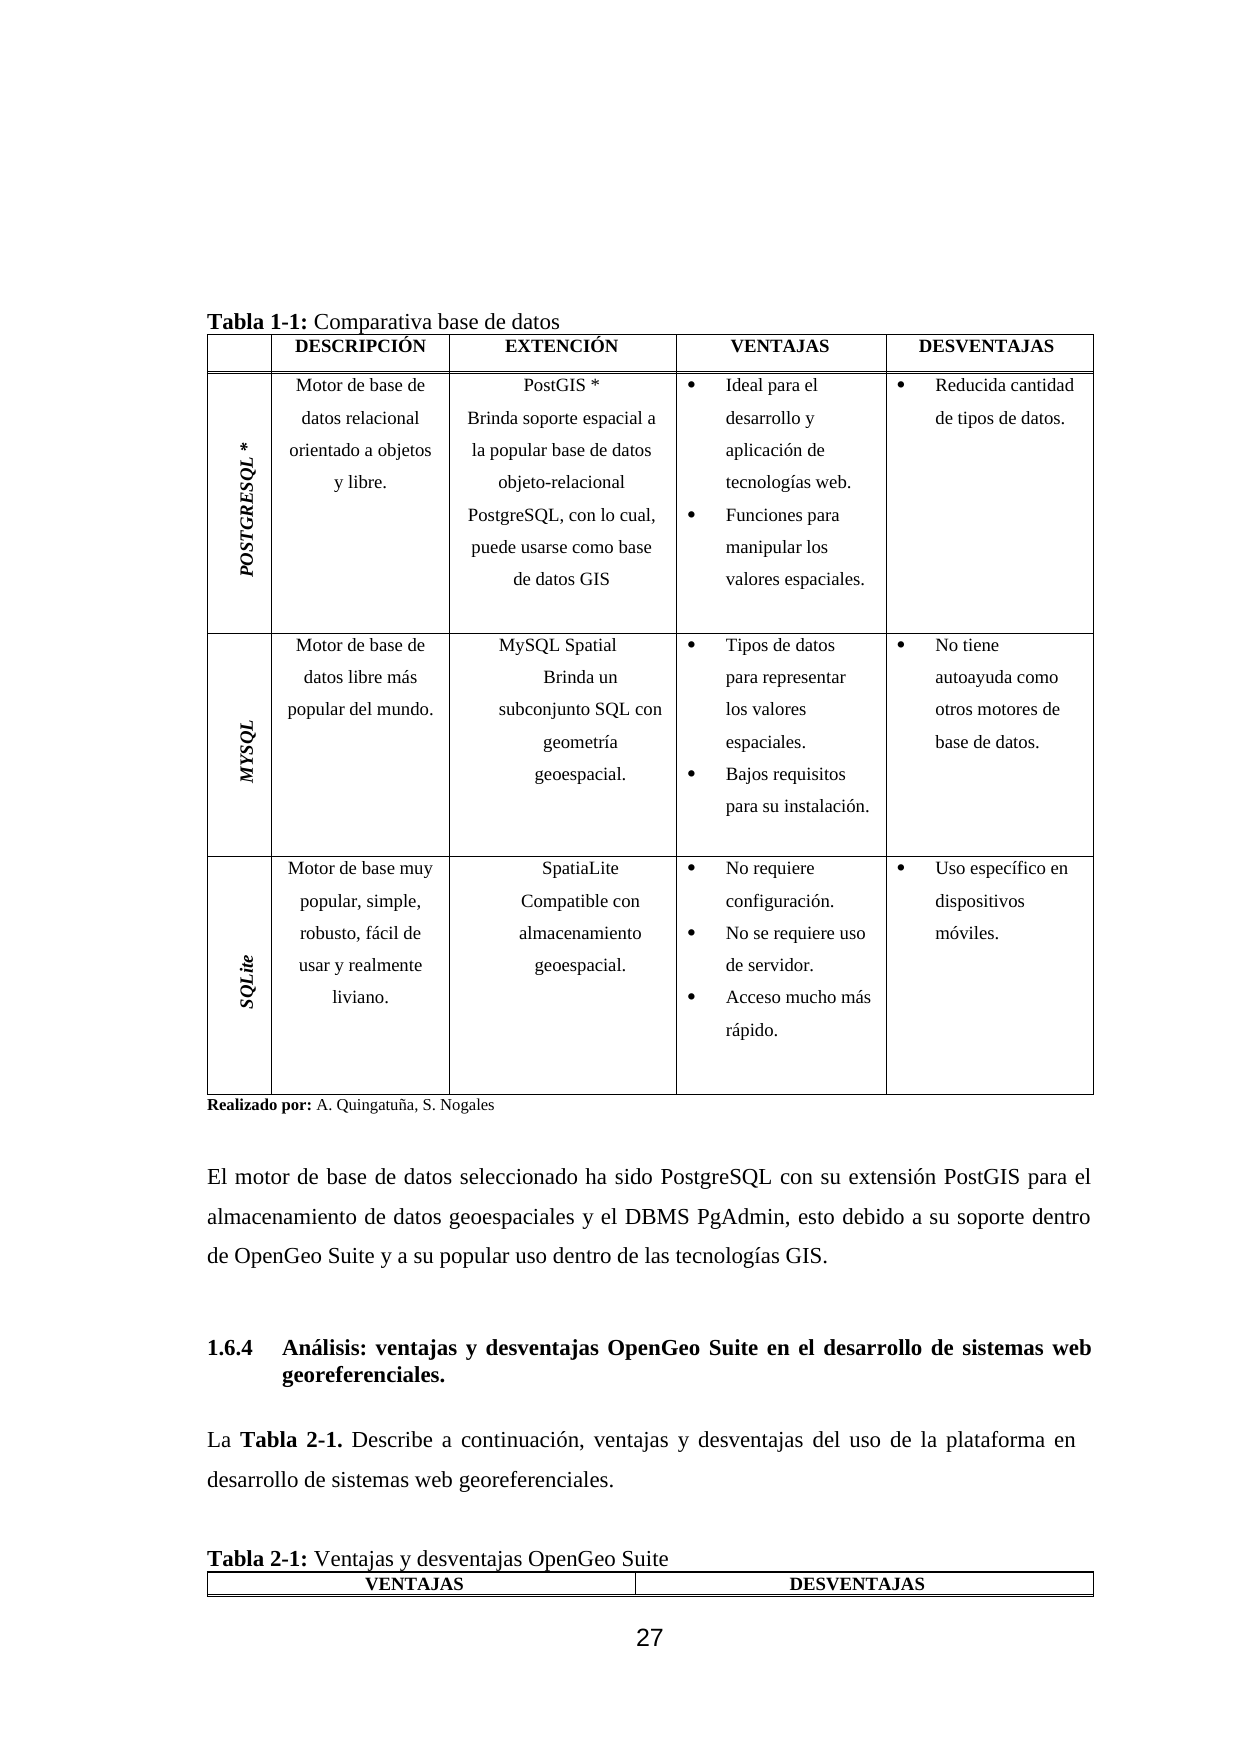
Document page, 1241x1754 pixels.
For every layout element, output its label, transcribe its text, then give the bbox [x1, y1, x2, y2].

table_header EXTENCIÓN [450, 335, 676, 371]
table_header DESVENTAJAS [636, 1573, 1093, 1594]
text Realizado por: A. Quingatuña, S. Nogales [207, 1095, 1092, 1114]
text Tabla 2-1: Ventajas y desventajas OpenGeo Suite [207, 1545, 1092, 1571]
table_cell POSTGRESQL * [208, 374, 271, 633]
table_header [208, 335, 271, 371]
table_cell MYSQL [208, 634, 271, 856]
text El motor de base de datos seleccionado ha sido PostgreSQL con su extensión PostGIS para el almacenamiento de datos geoespaciales y el DBMS PgAdmin, esto debido a su soporte dentro de OpenGeo Suite y a su popular uso dentro de las tecnologías GIS. [207, 1163, 1092, 1268]
table_header DESVENTAJAS [887, 335, 1093, 371]
table_cell Motor de base de datos libre más popular del mundo. [272, 634, 449, 856]
table_header VENTAJAS [677, 335, 886, 371]
table_cell Motor de base de datos relacional orientado a objetos y libre. [272, 374, 449, 633]
table_cell SQLite [208, 857, 271, 1094]
table_cell PostGIS * Brinda soporte espacial a la popular base de datos objeto-relacional PostgreSQL, con lo cual, puede usarse como base de datos GIS [450, 374, 676, 633]
table_cell SpatiaLite Compatible con almacenamiento geoespacial. [450, 857, 676, 1094]
text Tabla 1-1: Comparativa base de datos [207, 308, 1092, 334]
table_cell No requiere configuración. No se requiere uso de servidor. Acceso mucho más rápido. [677, 857, 886, 1094]
table_cell Reducida cantidad de tipos de datos. [887, 374, 1093, 633]
table_cell No tiene autoayuda como otros motores de base de datos. [887, 634, 1093, 856]
table_cell Uso específico en dispositivos móviles. [887, 857, 1093, 1094]
table_cell Motor de base muy popular, simple, robusto, fácil de usar y realmente liviano. [272, 857, 449, 1094]
table_cell Tipos de datos para representar los valores espaciales. Bajos requisitos para su instalación. [677, 634, 886, 856]
table_cell MySQL Spatial Brinda un subconjunto SQL con geometría geoespacial. [450, 634, 676, 856]
list Análisis: ventajas y desventajas OpenGeo Suite en el desarrollo de sistemas web georeferenciales. [207, 1334, 1092, 1387]
list La Tabla 2-1. Describe a continuación, ventajas y desventajas del uso de la plataforma en desarrollo de sistemas web georeferenciales. [207, 1427, 1078, 1492]
table_cell Ideal para el desarrollo y aplicación de tecnologías web. Funciones para manipular los valores espaciales. [677, 374, 886, 633]
table_header VENTAJAS [208, 1573, 635, 1594]
table_header DESCRIPCIÓN [272, 335, 449, 371]
